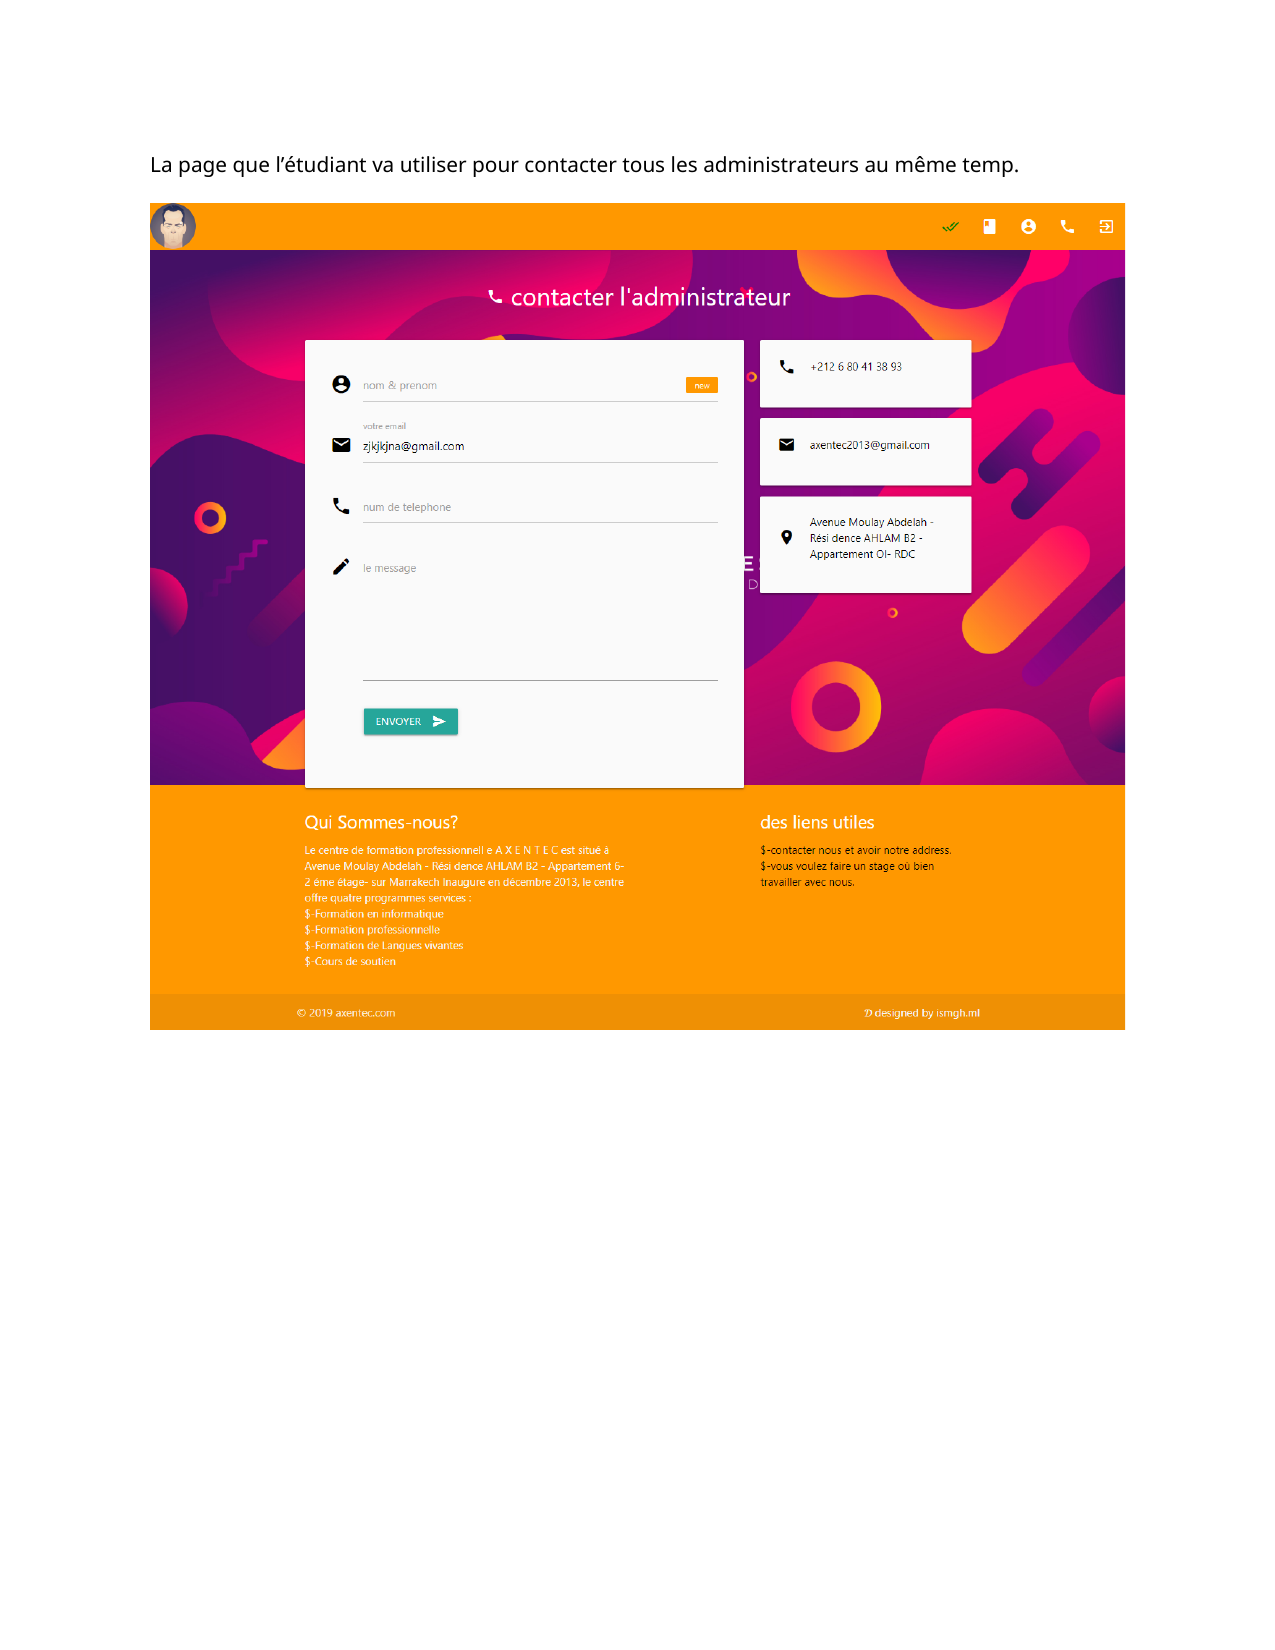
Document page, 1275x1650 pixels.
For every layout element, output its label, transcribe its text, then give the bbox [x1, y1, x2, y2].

picture [150, 203, 1125, 1030]
text La page que l’étudiant va utiliser pour contacter tous les administrateurs au même temp. [150, 150, 1125, 178]
